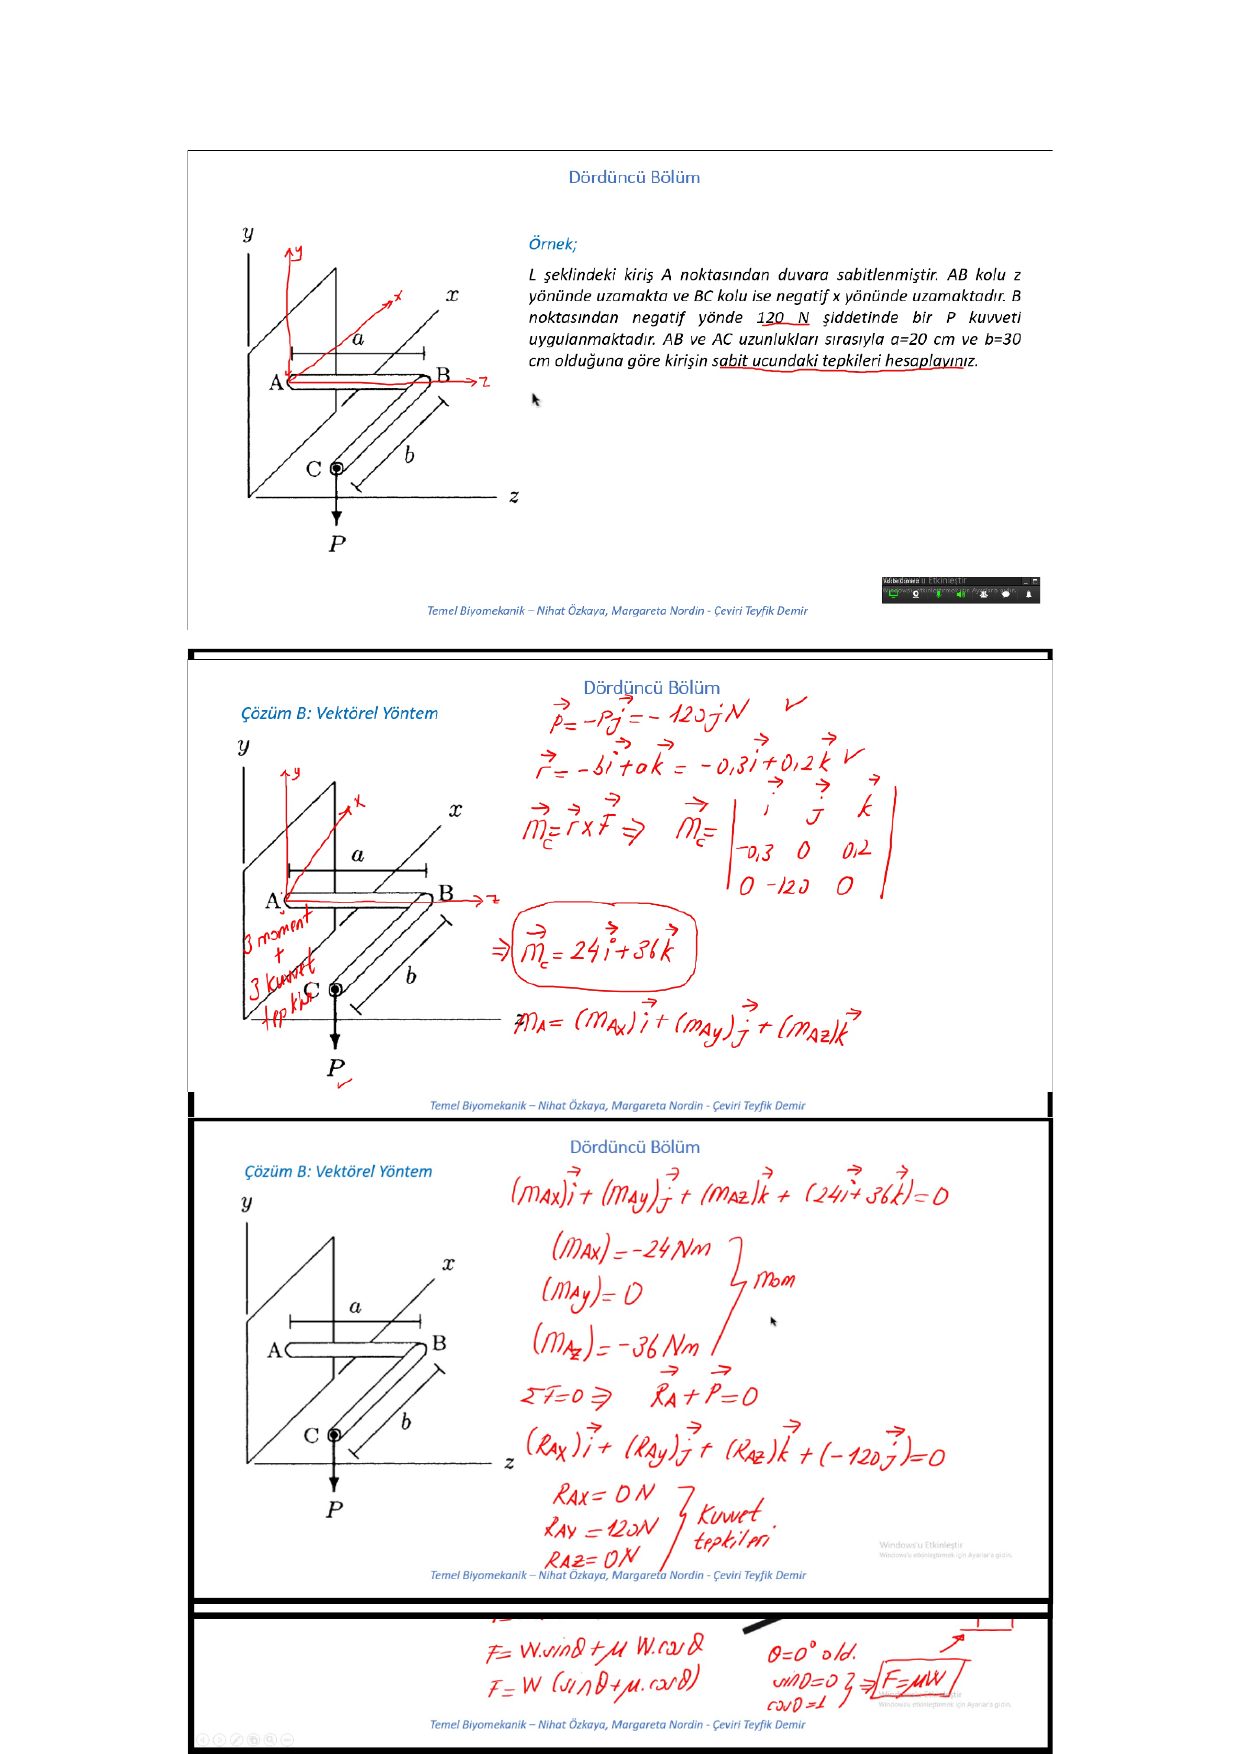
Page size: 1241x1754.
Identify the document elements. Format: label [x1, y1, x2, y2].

picture [187, 648, 1054, 1754]
picture [187, 150, 1053, 630]
